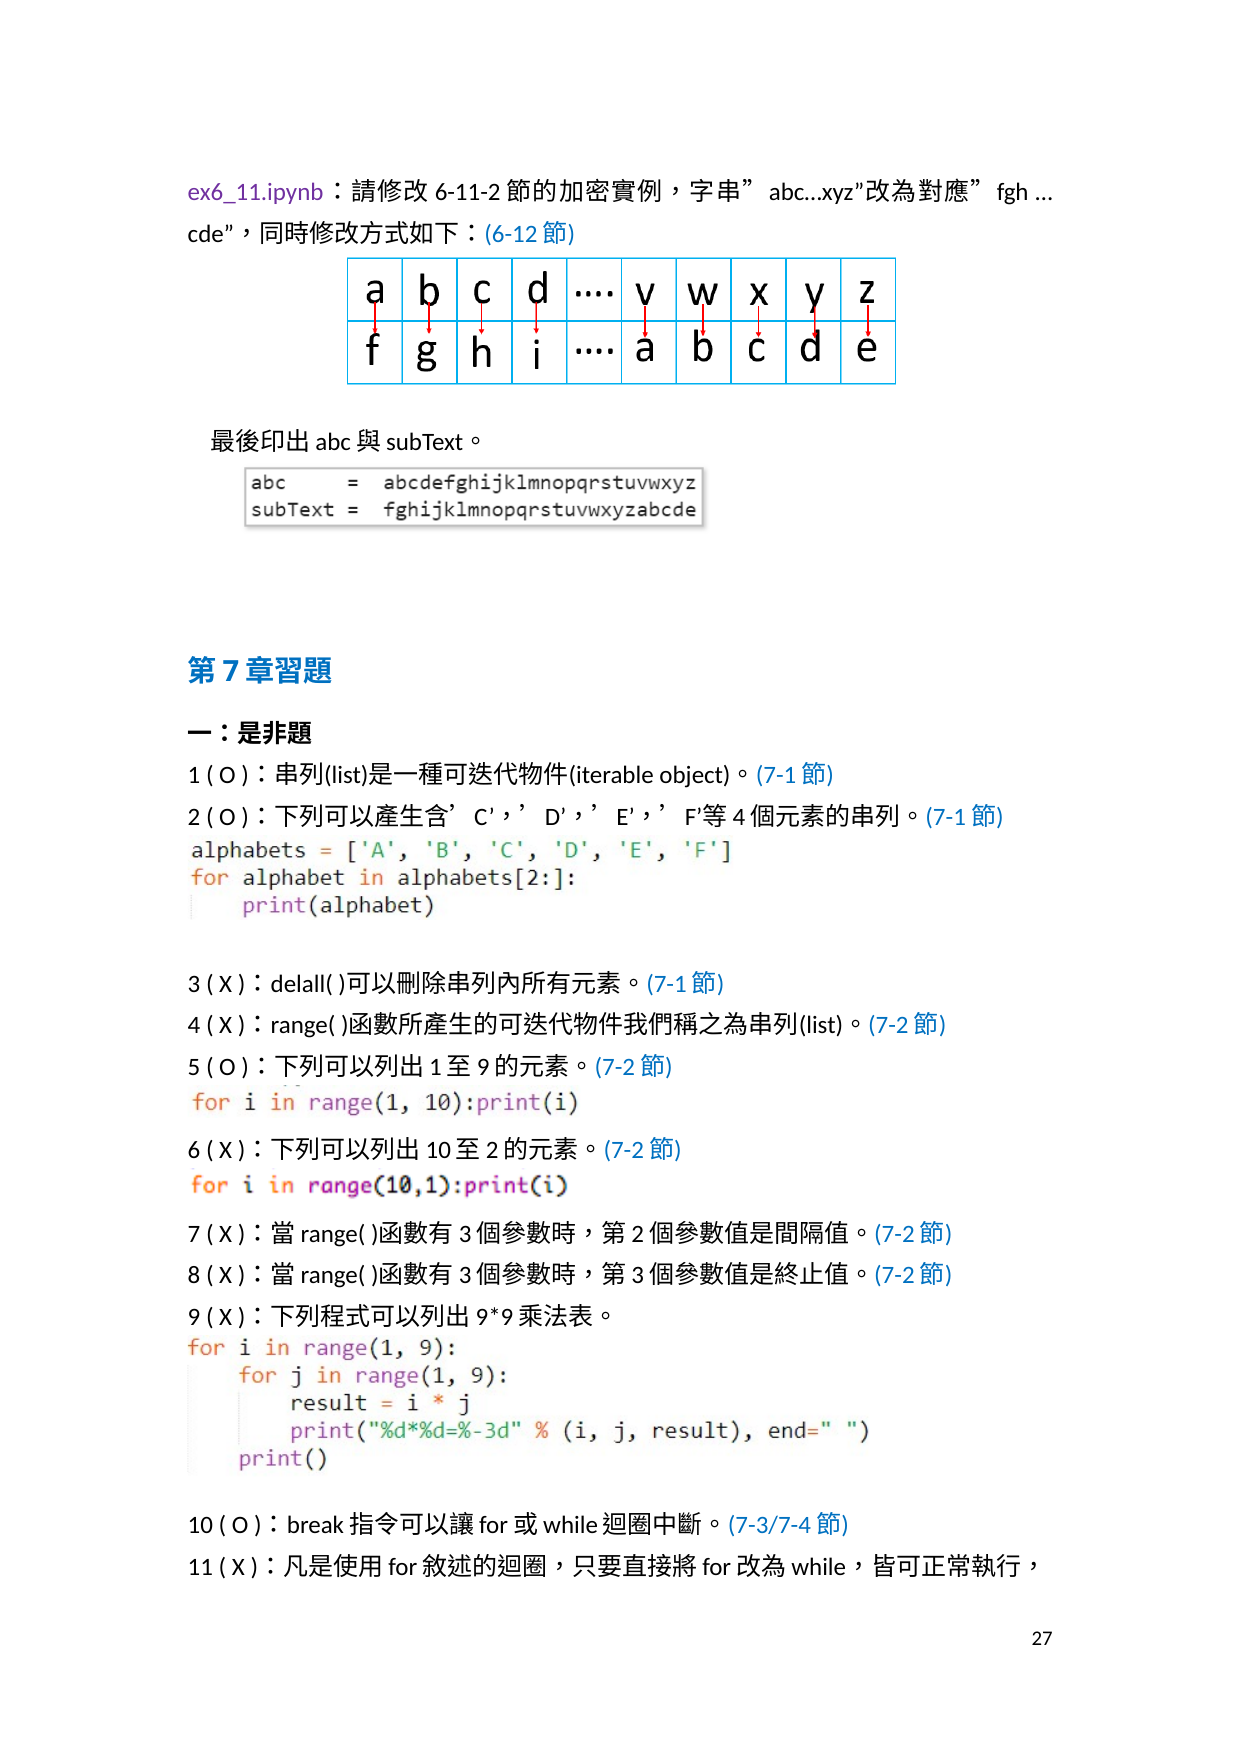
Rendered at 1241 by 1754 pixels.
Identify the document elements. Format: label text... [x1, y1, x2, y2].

text 5 ( O )：下列可以列出1至9的元素。(7-2節) [187, 1044, 1053, 1085]
text ex6_11.ipynb：請修改6-11-2節的加密實例，字串”abc…xyz”改為對應”fgh … cde”，同時修改方式如下：(6-12節) [187, 169, 1053, 252]
text 最後印出abc與subText。 [187, 419, 1053, 460]
text 1 ( O )：串列(list)是一種可迭代物件(iterable object)。(7-1節) [187, 752, 1053, 794]
text 第7章習題 [187, 627, 1053, 710]
picture [187, 1085, 581, 1118]
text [187, 1544, 1053, 1585]
text 6 ( X )：下列可以列出10至2的元素。(7-2節) [187, 1127, 1053, 1169]
picture [187, 835, 734, 920]
picture [187, 1335, 877, 1477]
text 7 ( X )：當range( )函數有3個參數時，第2個參數值是間隔值。(7-2節) [187, 1210, 1053, 1252]
picture [237, 460, 711, 534]
text 3 ( X )：delall( )可以刪除串列內所有元素。(7-1節) [187, 960, 1053, 1002]
text 9 ( X )：下列程式可以列出9*9乘法表。 [187, 1294, 1053, 1335]
text 一：是非題 [187, 710, 1053, 752]
picture [338, 252, 902, 391]
text 8 ( X )：當range( )函數有3個參數時，第3個參數值是終止值。(7-2節) [187, 1252, 1053, 1294]
picture [187, 1168, 571, 1201]
text 2 ( O )：下列可以產生含’C’，’D’，’E’，’F’等4個元素的串列。(7-1節) [187, 794, 1053, 835]
text 10 ( O )：break指令可以讓for或while迴圈中斷。(7-3/7-4節) [187, 1502, 1053, 1544]
text 4 ( X )：range( )函數所產生的可迭代物件我們稱之為串列(list)。(7-2節) [187, 1002, 1053, 1044]
